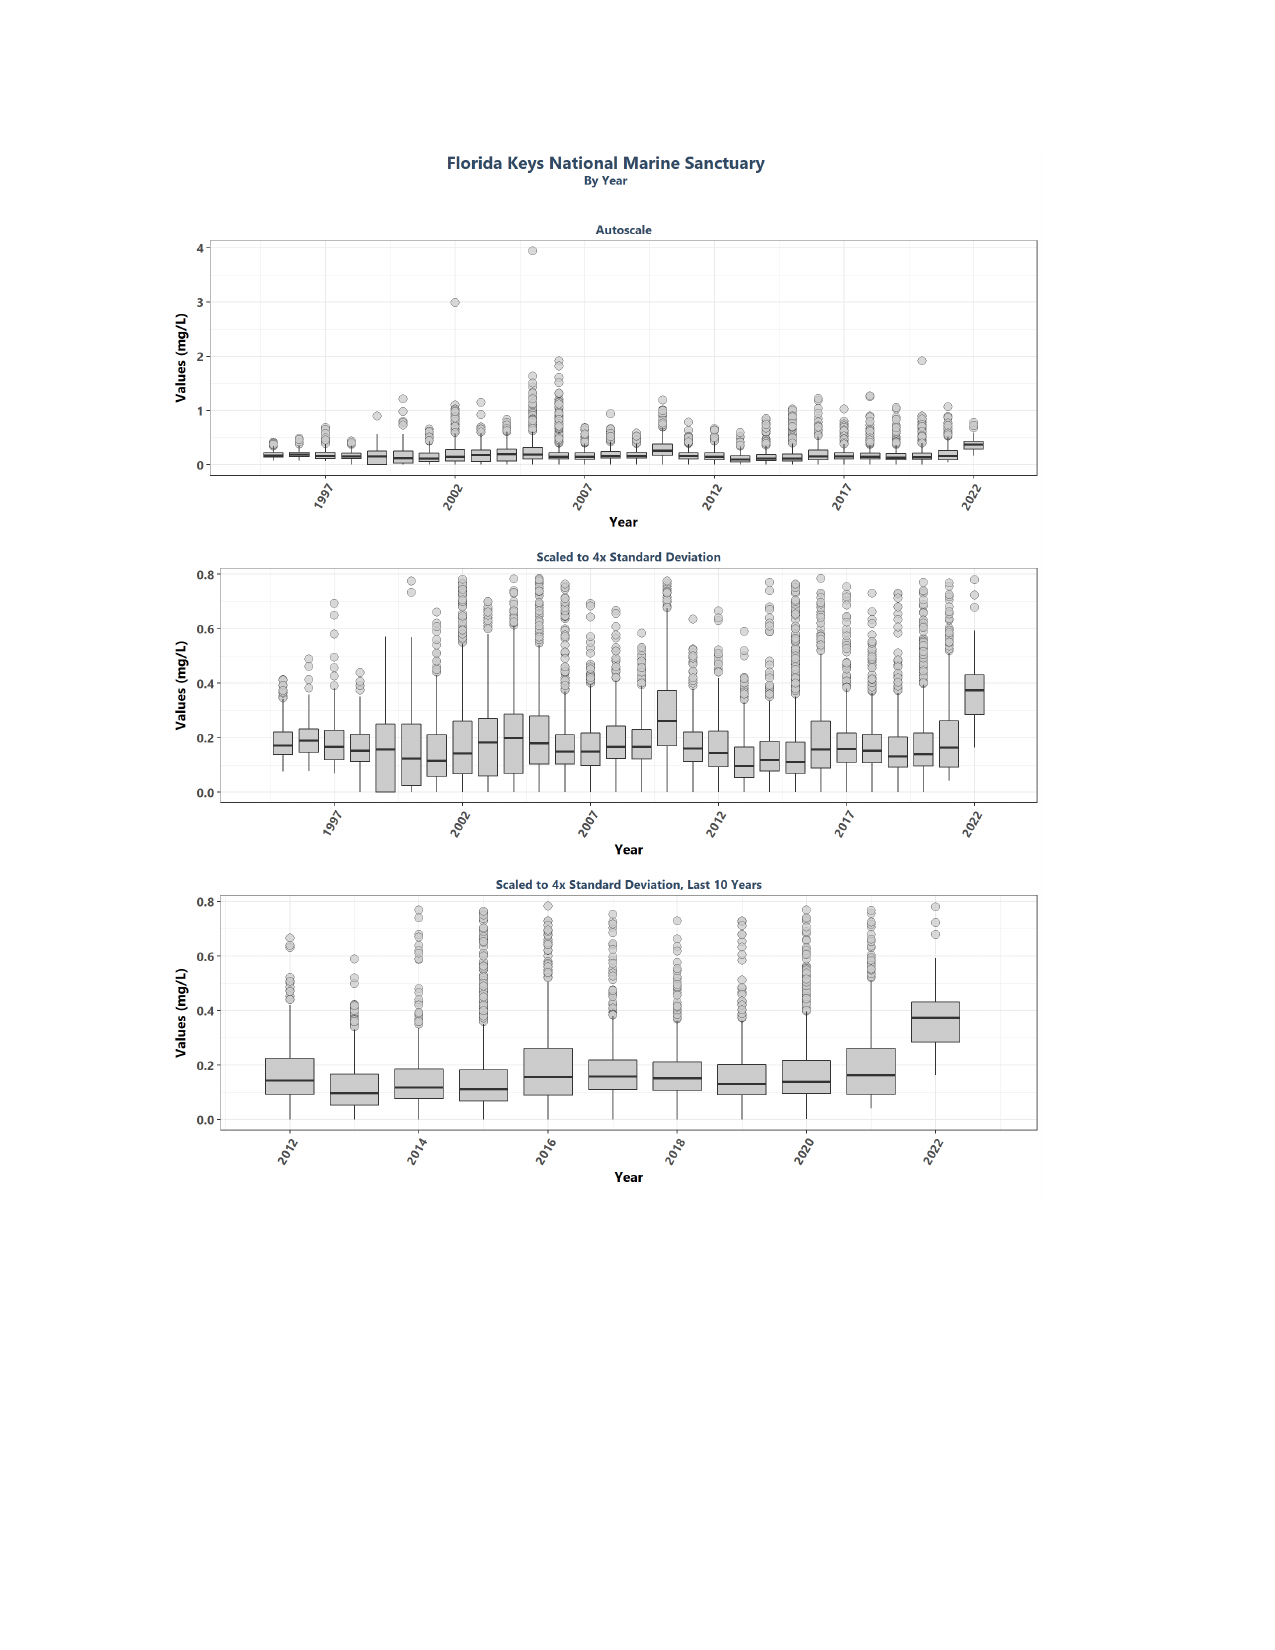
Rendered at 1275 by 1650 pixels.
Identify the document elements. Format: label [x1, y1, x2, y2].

picture [168, 150, 1044, 1200]
